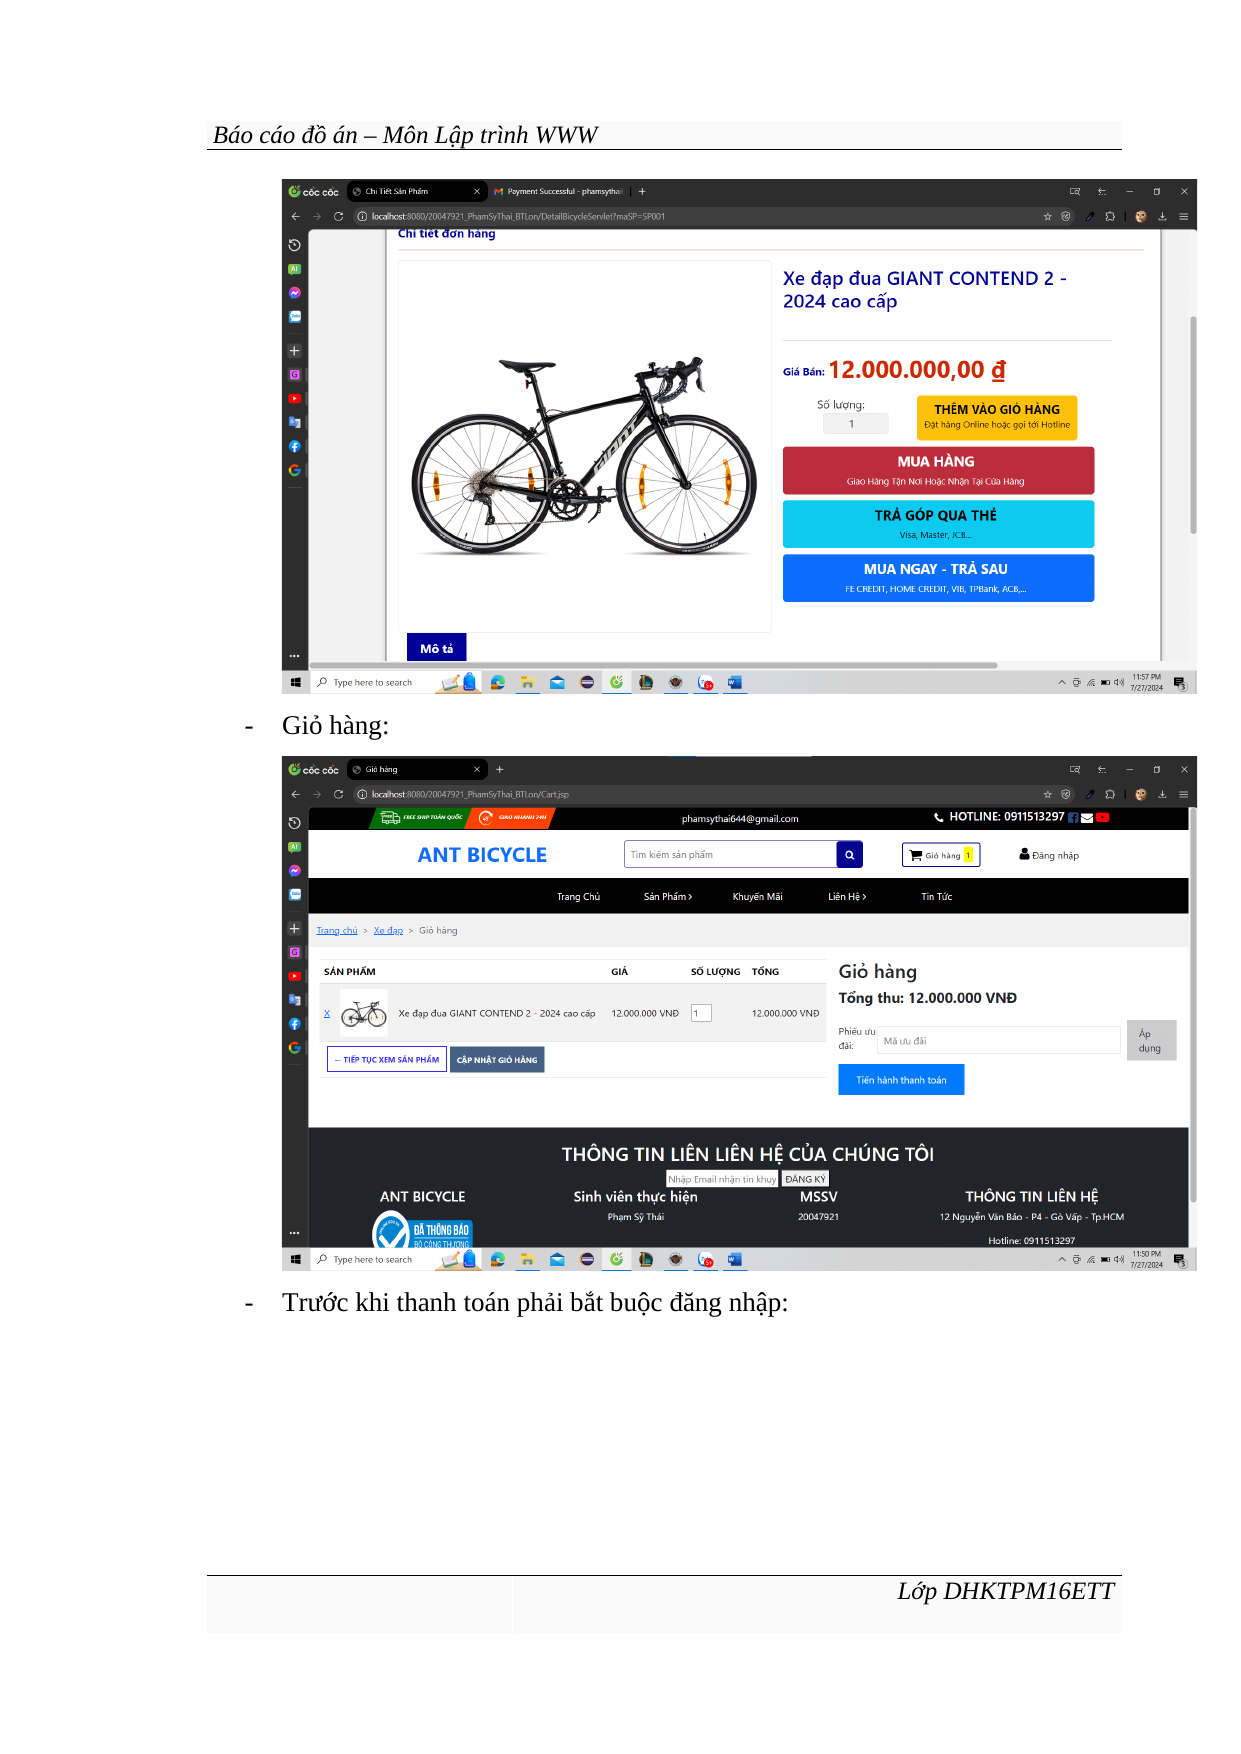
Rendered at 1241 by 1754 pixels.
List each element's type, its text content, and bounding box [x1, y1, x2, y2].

list Trước khi thanh toán phải bắt buộc đăng nhập: [244, 1287, 1122, 1318]
list Giỏ hàng: [244, 709, 1122, 741]
picture [281, 179, 1198, 694]
picture [281, 756, 1198, 1271]
